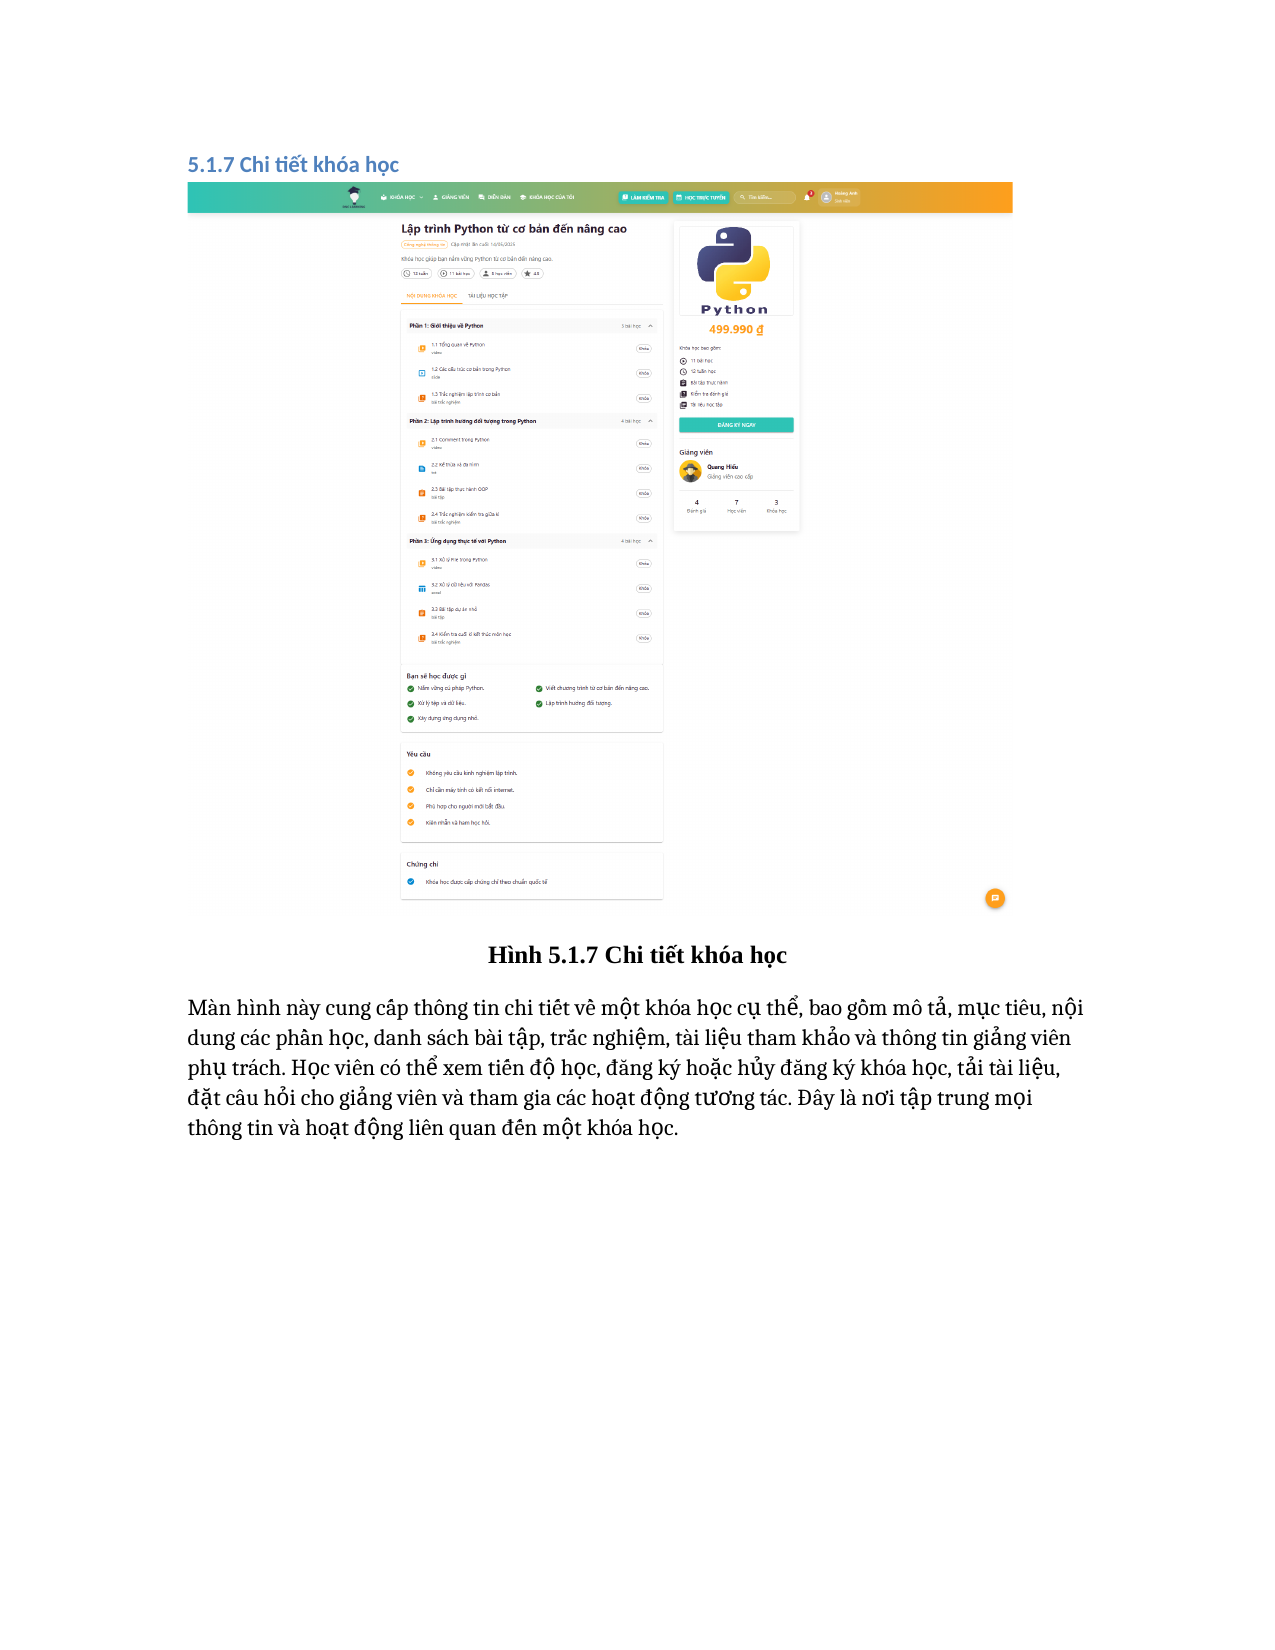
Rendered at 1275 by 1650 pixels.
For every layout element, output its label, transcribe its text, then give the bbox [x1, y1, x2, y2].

subtitle 5.1.7 Chi tiết khóa học [187, 150, 1087, 178]
text Hình 5.1.7 Chi tiết khóa học [187, 940, 1087, 969]
picture [187, 182, 1013, 916]
text Màn hình này cung cấp thông tin chi tiết về một khóa học cụ thể, bao gồm mô tả, mục tiêu, nội dung các phần học, danh sách bài tập, trắc nghiệm, tài liệu tham khảo và thông tin giảng viên phụ trách. Học viên có thể xem tiến độ học, đăng ký hoặc hủy đăng ký khóa học, tải tài liệu, đặt câu hỏi cho giảng viên và tham gia các hoạt động tương tác. Đây là nơi tập trung mọi thông tin và hoạt động liên quan đến một khóa học. [187, 994, 1087, 1141]
